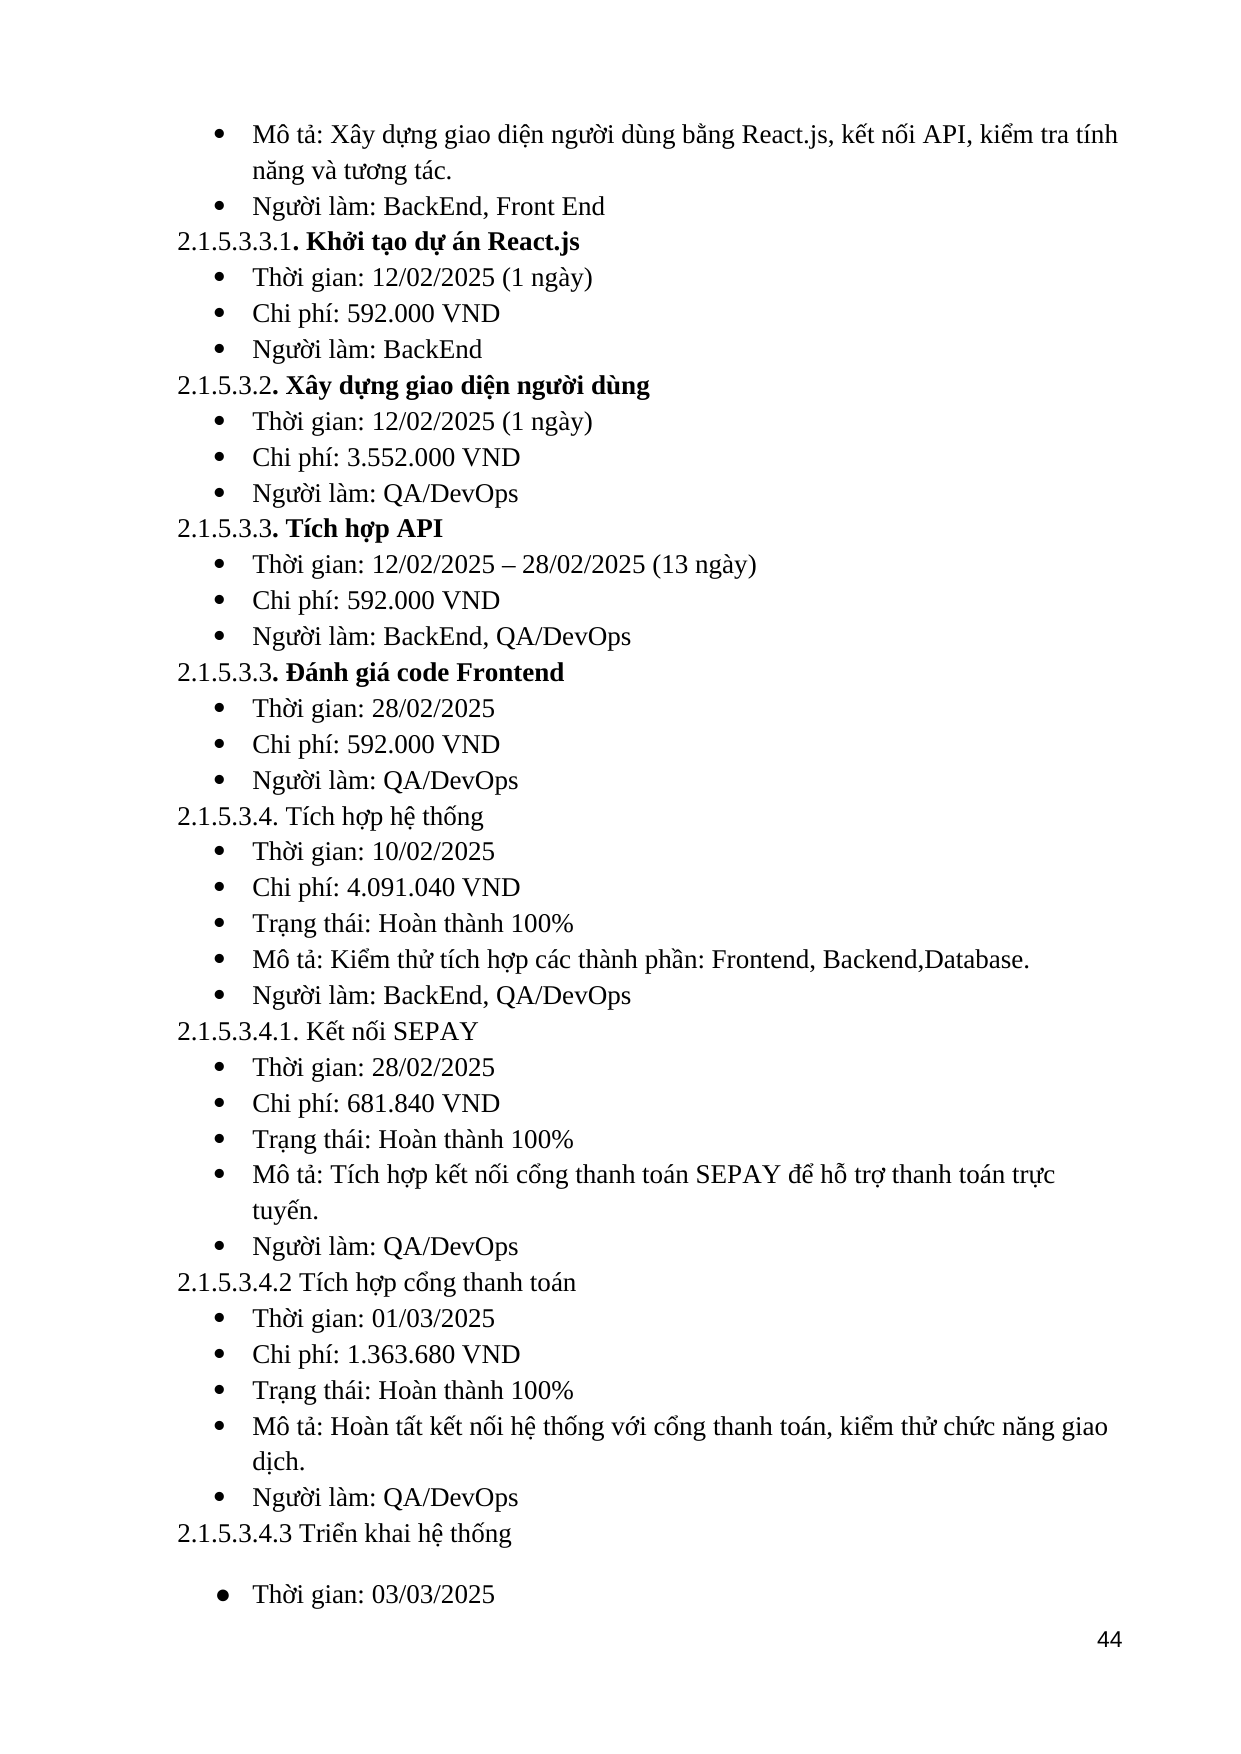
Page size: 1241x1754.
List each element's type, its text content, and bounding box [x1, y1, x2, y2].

text 2.1.5.3.4.3 Triển khai hệ thống [177, 1517, 1122, 1548]
list Chi phí: 1.363.680 VND [214, 1338, 1122, 1369]
list Trạng thái: Hoàn thành 100% [214, 1123, 1122, 1154]
list Chi phí: 681.840 VND [214, 1087, 1122, 1118]
list Mô tả: Tích hợp kết nối cổng thanh toán SEPAY để hỗ trợ thanh toán trực tuyến. [214, 1159, 1122, 1226]
list Mô tả: Xây dựng giao diện người dùng bằng React.js, kết nối API, kiểm tra tính năng và tương tác. [214, 118, 1122, 185]
list Chi phí: 3.552.000 VND [214, 441, 1122, 472]
text 2.1.5.3.3. Tích hợp API [177, 513, 1122, 544]
list Thời gian: 10/02/2025 [214, 835, 1122, 867]
list Thời gian: 12/02/2025 (1 ngày) [214, 405, 1122, 436]
list Thời gian: 12/02/2025 – 28/02/2025 (13 ngày) [214, 548, 1122, 579]
list Người làm: BackEnd, Front End [214, 189, 1122, 221]
list Người làm: QA/DevOps [214, 764, 1122, 795]
list Thời gian: 28/02/2025 [214, 1051, 1122, 1082]
list Người làm: BackEnd, QA/DevOps [214, 979, 1122, 1010]
list Chi phí: 592.000 VND [214, 297, 1122, 328]
list Chi phí: 592.000 VND [214, 728, 1122, 759]
text 2.1.5.3.4. Tích hợp hệ thống [177, 800, 1122, 831]
text 2.1.5.3.4.2 Tích hợp cổng thanh toán [177, 1266, 1122, 1297]
list Mô tả: Kiểm thử tích hợp các thành phần: Frontend, Backend,Database. [214, 943, 1122, 974]
list Người làm: QA/DevOps [214, 477, 1122, 508]
list Người làm: BackEnd [214, 333, 1122, 364]
list Người làm: QA/DevOps [214, 1230, 1122, 1261]
list Mô tả: Hoàn tất kết nối hệ thống với cổng thanh toán, kiểm thử chức năng giao dịch. [214, 1410, 1122, 1477]
list Chi phí: 4.091.040 VND [214, 871, 1122, 903]
list Trạng thái: Hoàn thành 100% [214, 907, 1122, 938]
text 2.1.5.3.3.1. Khởi tạo dự án React.js [177, 226, 1122, 257]
text 2.1.5.3.2. Xây dựng giao diện người dùng [177, 369, 1122, 400]
text 2.1.5.3.3. Đánh giá code Frontend [177, 656, 1122, 687]
list Thời gian: 03/03/2025 [214, 1578, 1122, 1609]
list Người làm: BackEnd, QA/DevOps [214, 620, 1122, 651]
text 2.1.5.3.4.1. Kết nối SEPAY [177, 1015, 1122, 1046]
list Người làm: QA/DevOps [214, 1481, 1122, 1512]
list Thời gian: 28/02/2025 [214, 692, 1122, 723]
list Thời gian: 12/02/2025 (1 ngày) [214, 261, 1122, 292]
list Trạng thái: Hoàn thành 100% [214, 1374, 1122, 1405]
list Chi phí: 592.000 VND [214, 584, 1122, 616]
list Thời gian: 01/03/2025 [214, 1302, 1122, 1333]
